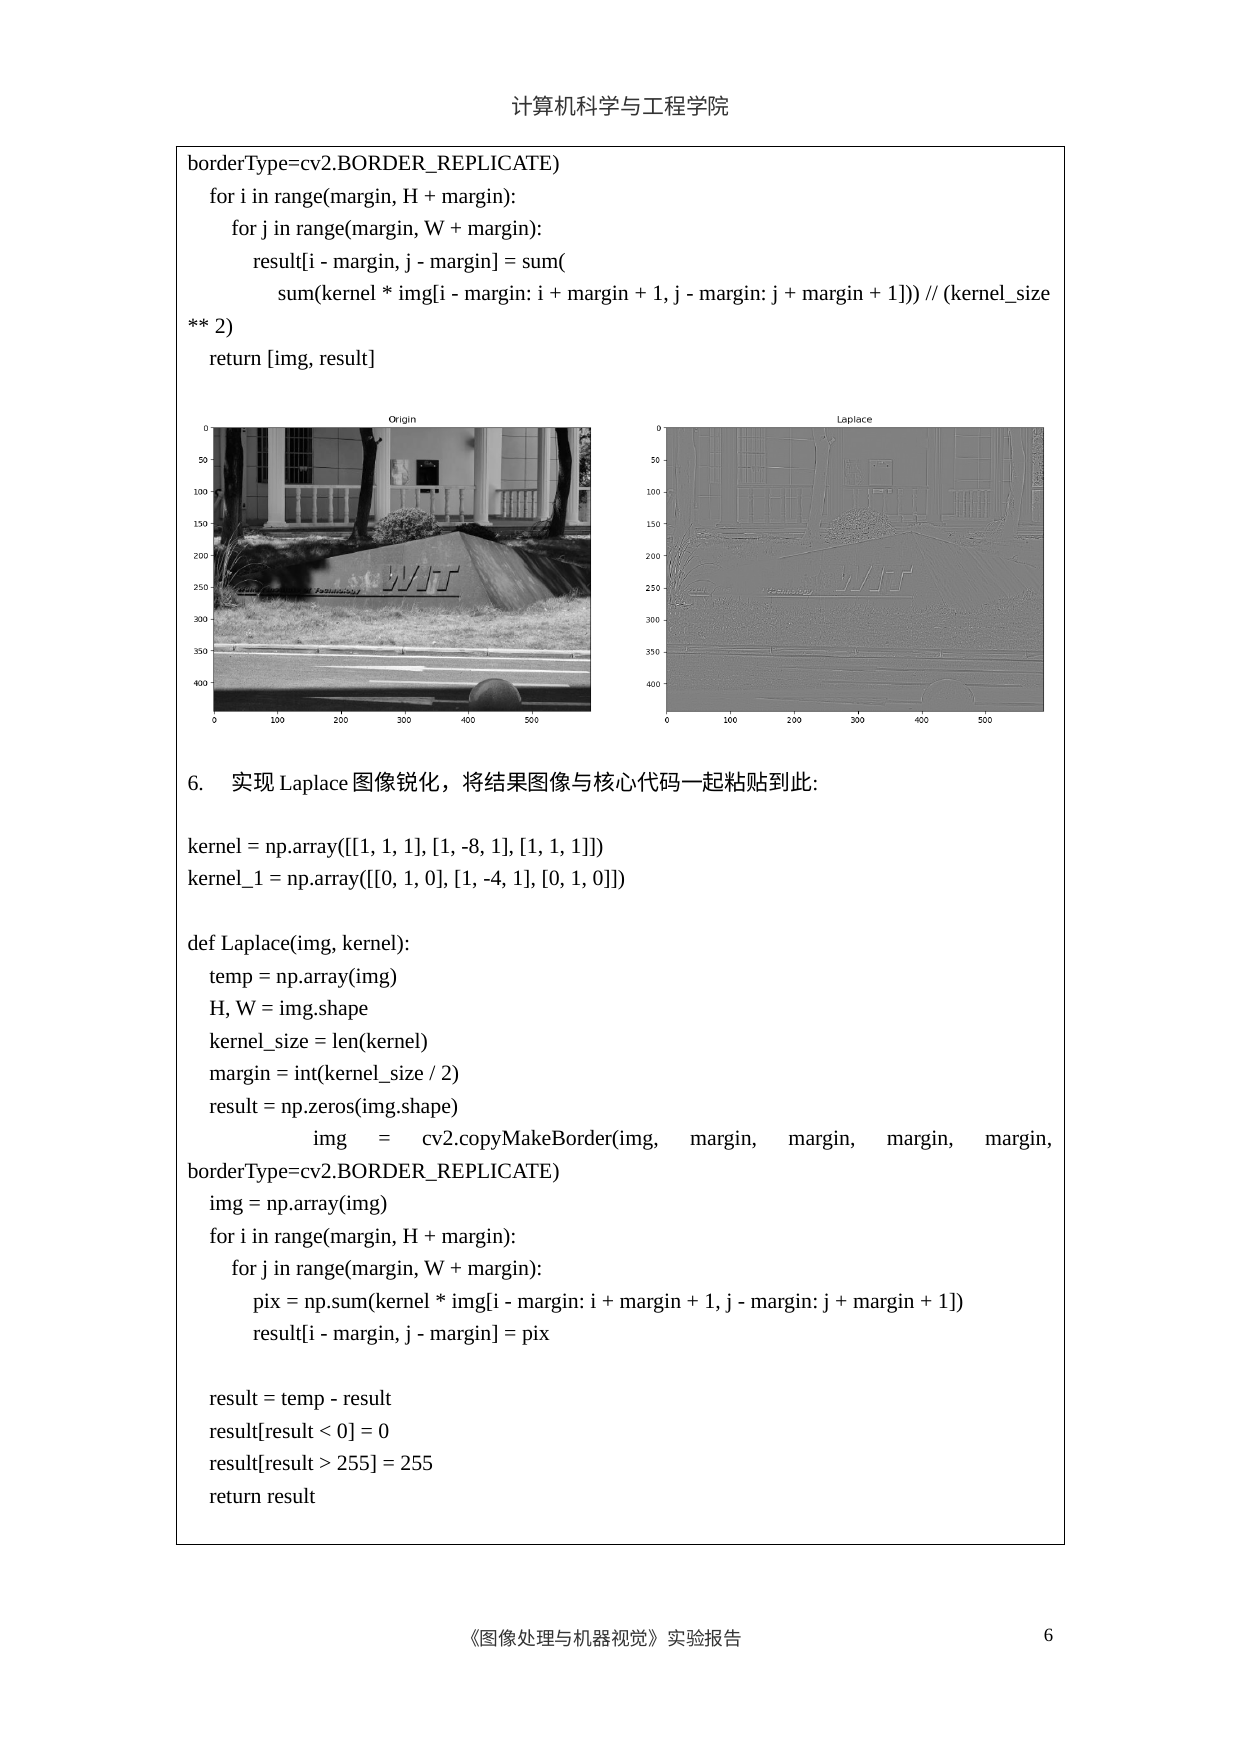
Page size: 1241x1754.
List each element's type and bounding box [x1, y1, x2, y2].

table_cell [177, 147, 1064, 1544]
picture [187, 406, 1052, 727]
